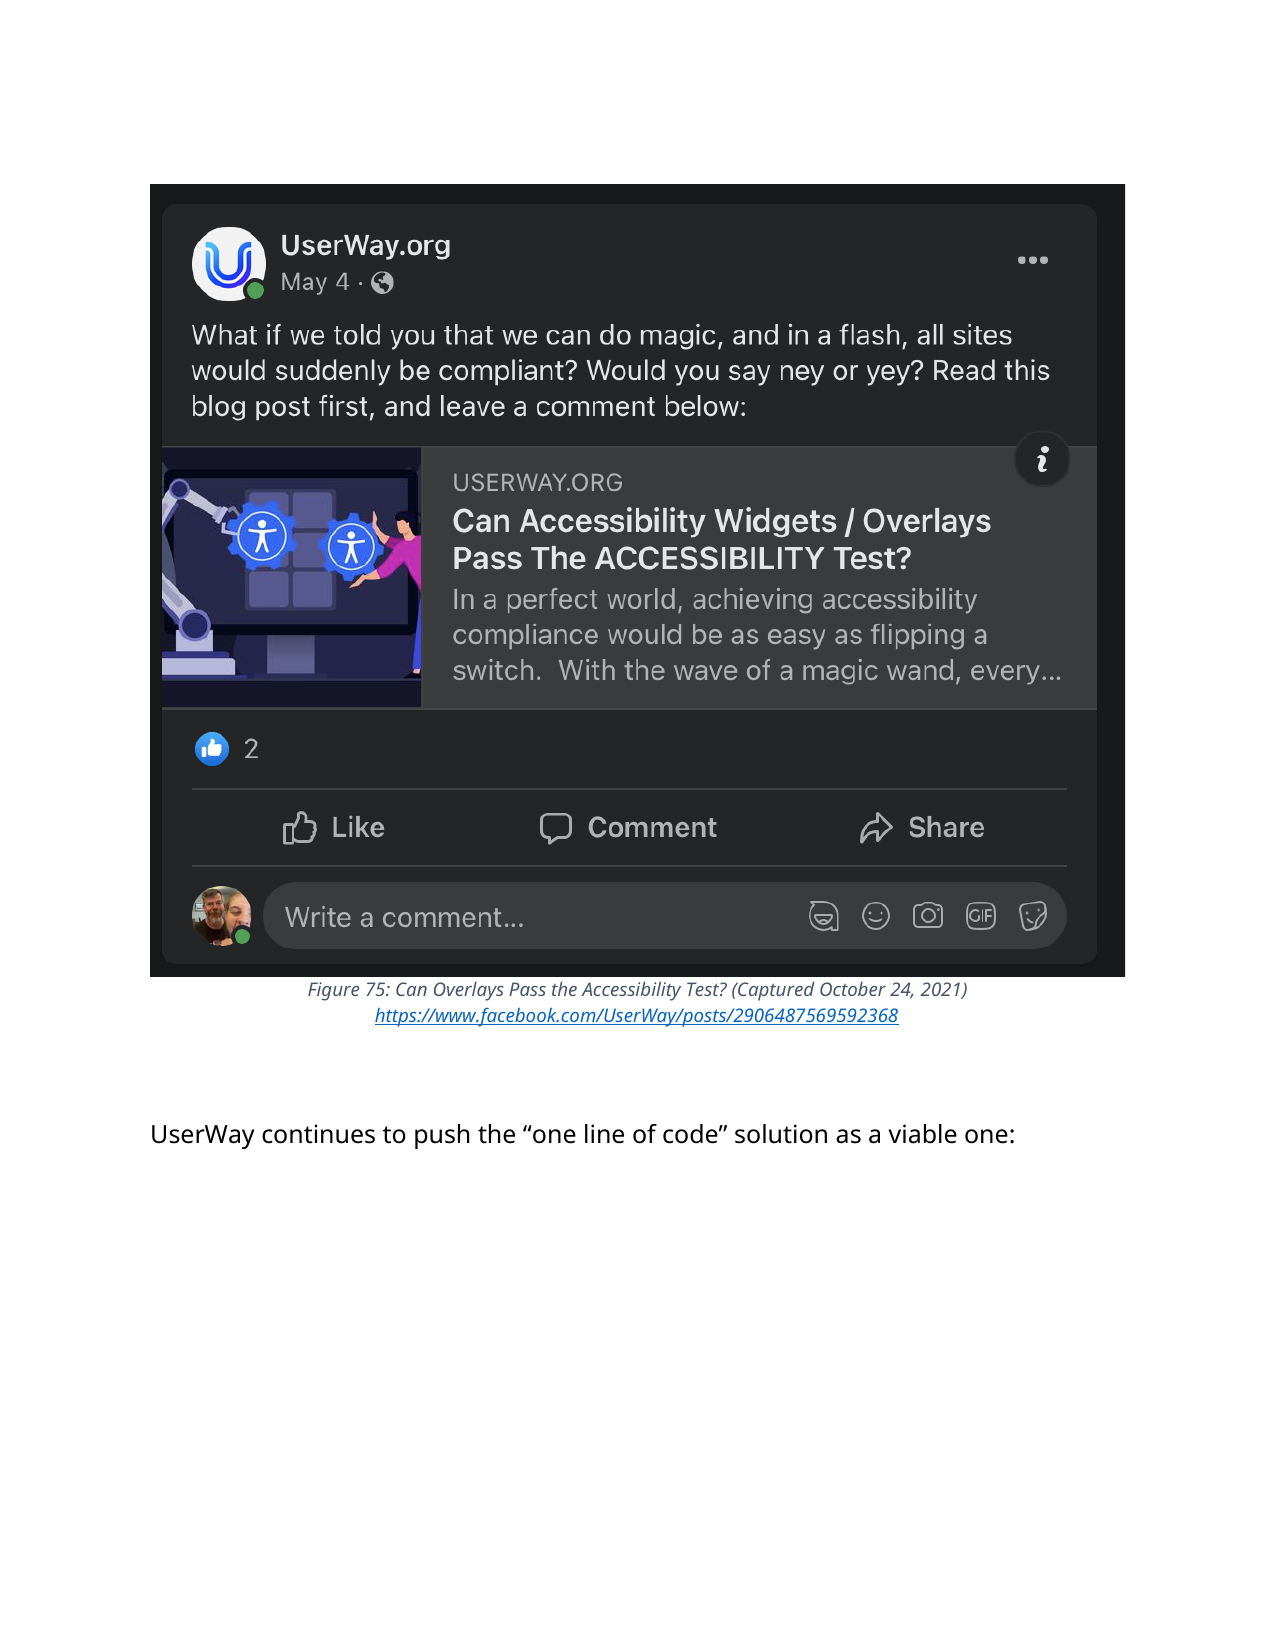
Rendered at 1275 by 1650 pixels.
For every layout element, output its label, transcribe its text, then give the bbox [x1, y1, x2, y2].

picture [150, 184, 1125, 977]
text UserWay continues to push the “one line of code” solution as a viable one: [150, 1116, 1125, 1150]
